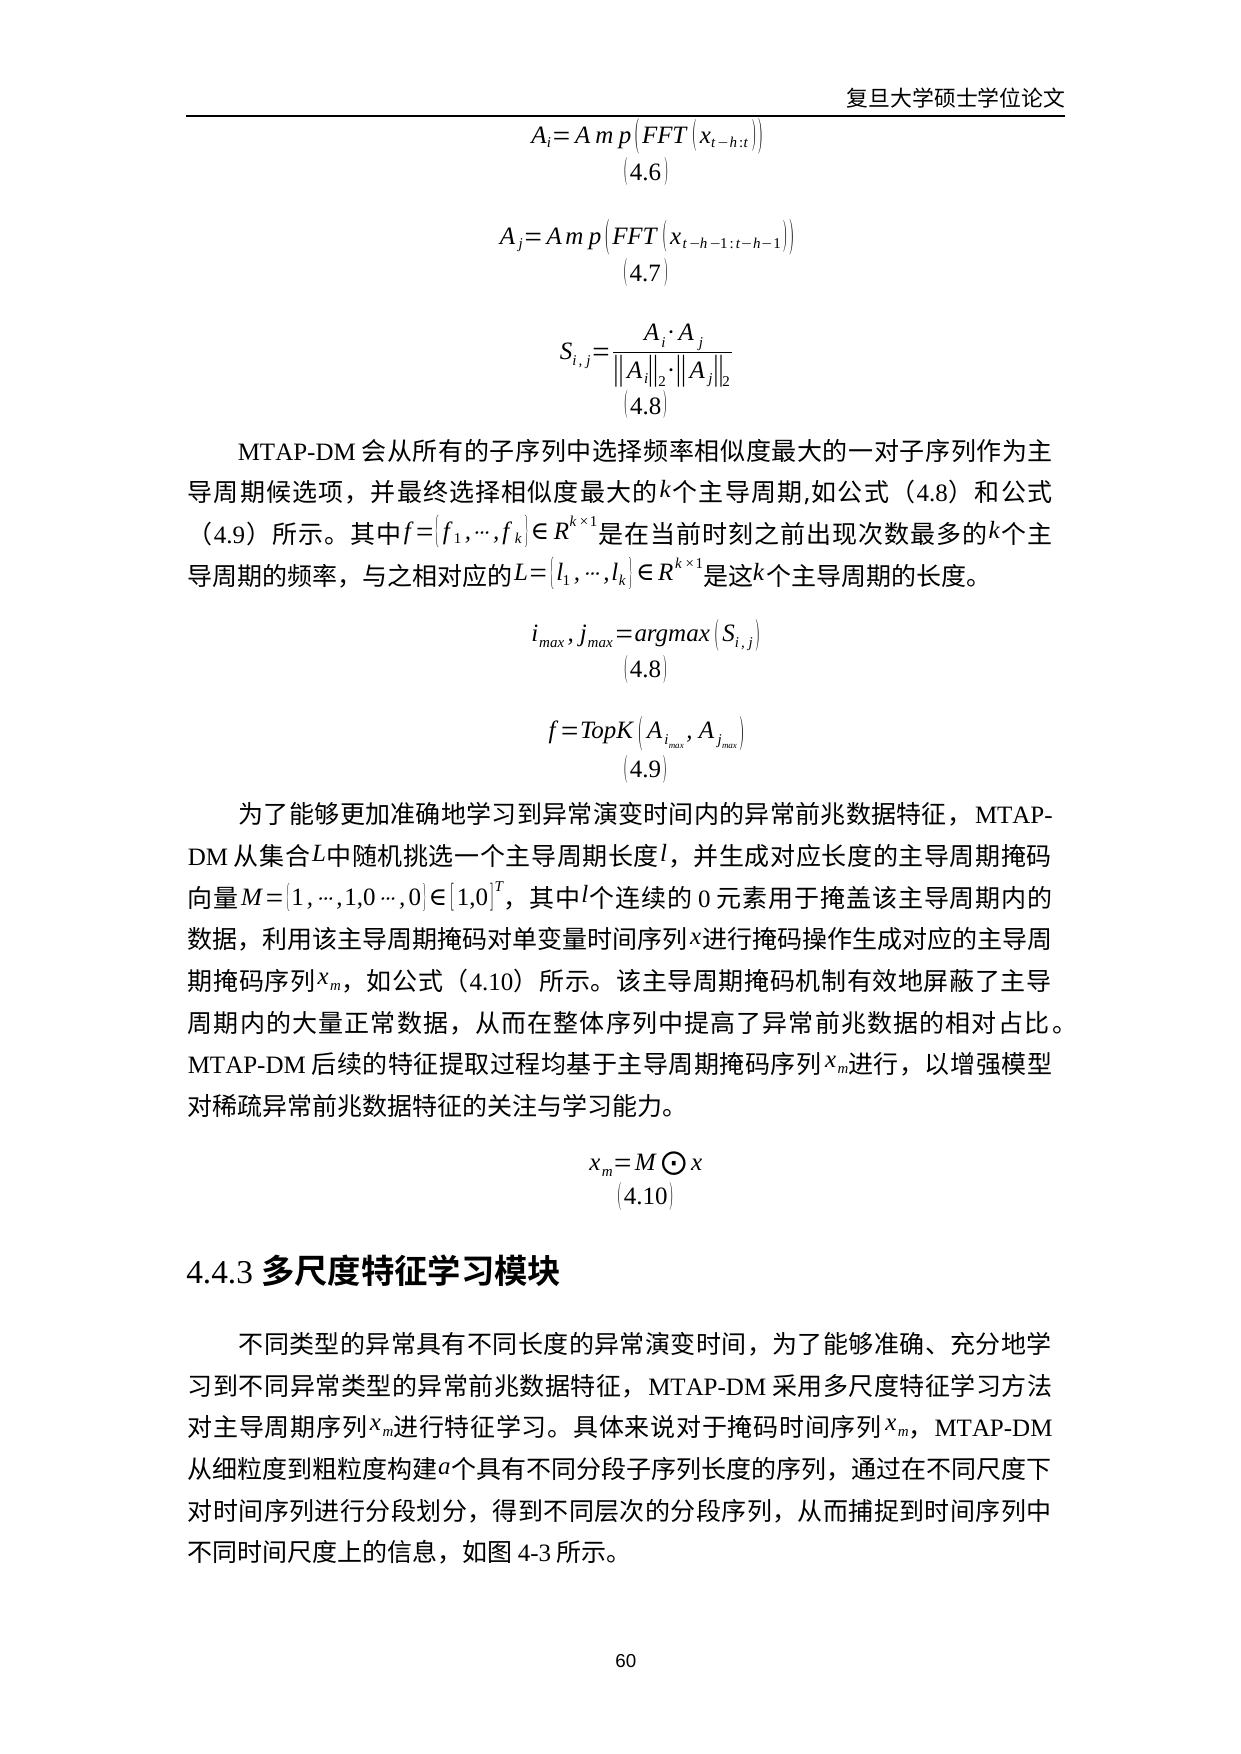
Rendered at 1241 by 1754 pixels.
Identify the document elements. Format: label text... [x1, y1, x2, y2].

text 为了能够更加准确地学习到异常演变时间内的异常前兆数据特征，MTAP-DM从集合中随机挑选一个主导周期长度，并生成对应长度的主导周期掩码向量，其中个连续的0元素用于掩盖该主导周期内的数据，利用该主导周期掩码对单变量时间序列进行掩码操作生成对应的主导周期掩码序列，如公式（4.10）所示。该主导周期掩码机制有效地屏蔽了主导周期内的大量正常数据，从而在整体序列中提高了异常前兆数据的相对占比。MTAP-DM后续的特征提取过程均基于主导周期掩码序列进行，以增强模型对稀疏异常前兆数据特征的关注与学习能力。 [188, 791, 1053, 1124]
text MTAP-DM会从所有的子序列中选择频率相似度最大的一对子序列作为主导周期候选项，并最终选择相似度最大的个主导周期,如公式（4.8）和公式（4.9）所示。其中是在当前时刻之前出现次数最多的个主导周期的频率，与之相对应的是这个主导周期的长度。 [188, 427, 1053, 593]
text 不同类型的异常具有不同长度的异常演变时间，为了能够准确、充分地学习到不同异常类型的异常前兆数据特征，MTAP-DM采用多尺度特征学习方法对主导周期序列进行特征学习。具体来说对于掩码时间序列，MTAP-DM从细粒度到粗粒度构建个具有不同分段子序列长度的序列，通过在不同尺度下对时间序列进行分段划分，得到不同层次的分段序列，从而捕捉到时间序列中不同时间尺度上的信息，如图4-3所示。 [188, 1320, 1053, 1570]
subtitle 多尺度特征学习模块 [186, 1245, 1065, 1293]
